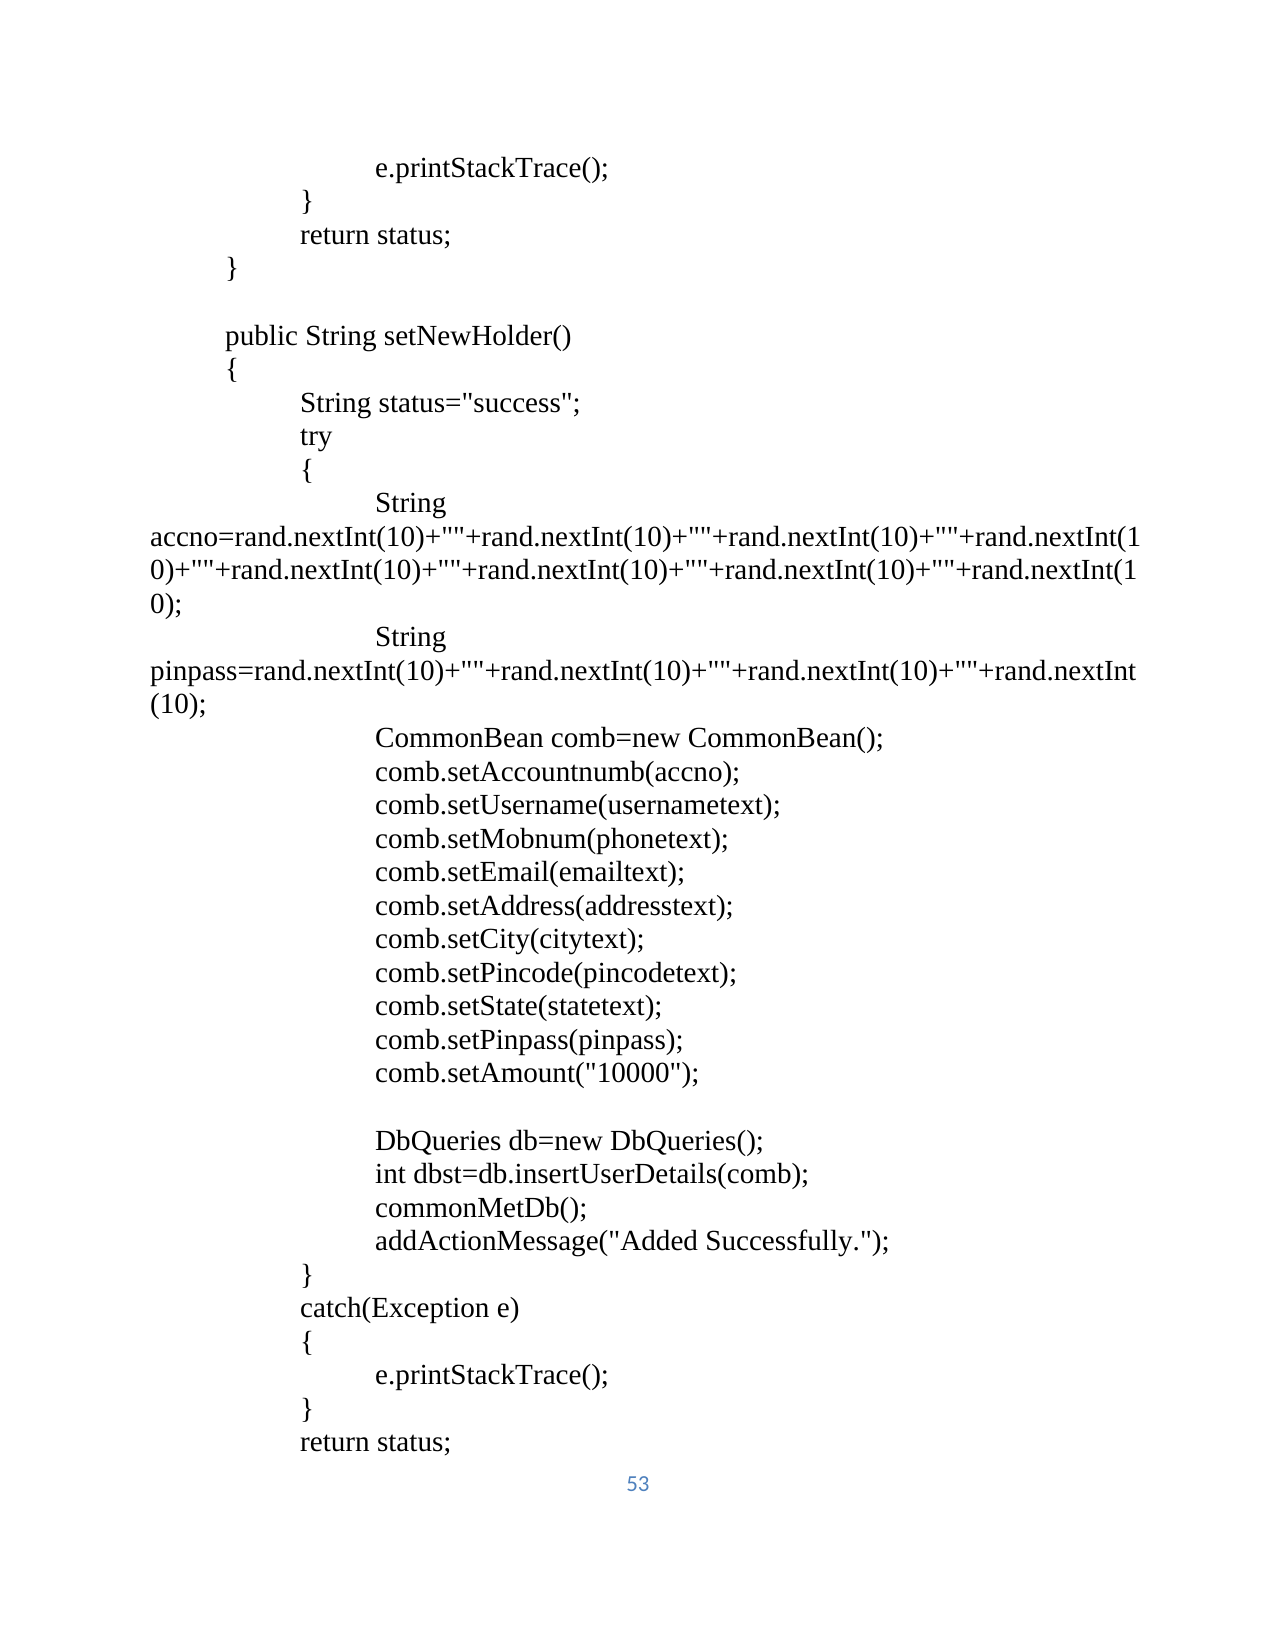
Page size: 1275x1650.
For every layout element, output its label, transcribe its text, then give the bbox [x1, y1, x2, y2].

text comb.setState(statetext); [150, 988, 1144, 1022]
text { [150, 452, 1144, 485]
text comb.setAddress(addresstext); [150, 888, 1144, 921]
text } [150, 251, 1144, 284]
text String accno=rand.nextInt(10)+""+rand.nextInt(10)+""+rand.nextInt(10)+""+rand.nextInt(10)+""+rand.nextInt(10)+""+rand.nextInt(10)+""+rand.nextInt(10)+""+rand.nextInt(10); [150, 485, 1144, 619]
text comb.setUsername(usernametext); [150, 787, 1144, 821]
text } [150, 183, 1144, 217]
text comb.setPinpass(pinpass); [150, 1022, 1144, 1056]
text comb.setEmail(emailtext); [150, 854, 1144, 888]
text e.printStackTrace(); [150, 1357, 1144, 1391]
text comb.setPincode(pincodetext); [150, 955, 1144, 988]
text e.printStackTrace(); [150, 150, 1144, 183]
text return status; [150, 217, 1144, 251]
text CommonBean comb=new CommonBean(); [150, 720, 1144, 754]
text } [150, 1391, 1144, 1424]
text catch(Exception e) [150, 1290, 1144, 1324]
text return status; [150, 1424, 1144, 1458]
text public String setNewHolder() [150, 318, 1144, 351]
text comb.setMobnum(phonetext); [150, 821, 1144, 854]
text comb.setAmount("10000"); [150, 1056, 1144, 1089]
text comb.setCity(citytext); [150, 921, 1144, 955]
text addActionMessage("Added Successfully."); [150, 1223, 1144, 1257]
text String pinpass=rand.nextInt(10)+""+rand.nextInt(10)+""+rand.nextInt(10)+""+rand.nextInt(10); [150, 619, 1144, 720]
text { [150, 351, 1144, 385]
text { [150, 1324, 1144, 1357]
text } [150, 1257, 1144, 1290]
text int dbst=db.insertUserDetails(comb); [150, 1156, 1144, 1190]
text String status="success"; [150, 385, 1144, 418]
text comb.setAccountnumb(accno); [150, 754, 1144, 787]
text commonMetDb(); [150, 1190, 1144, 1223]
text DbQueries db=new DbQueries(); [150, 1123, 1144, 1156]
text try [150, 418, 1144, 452]
